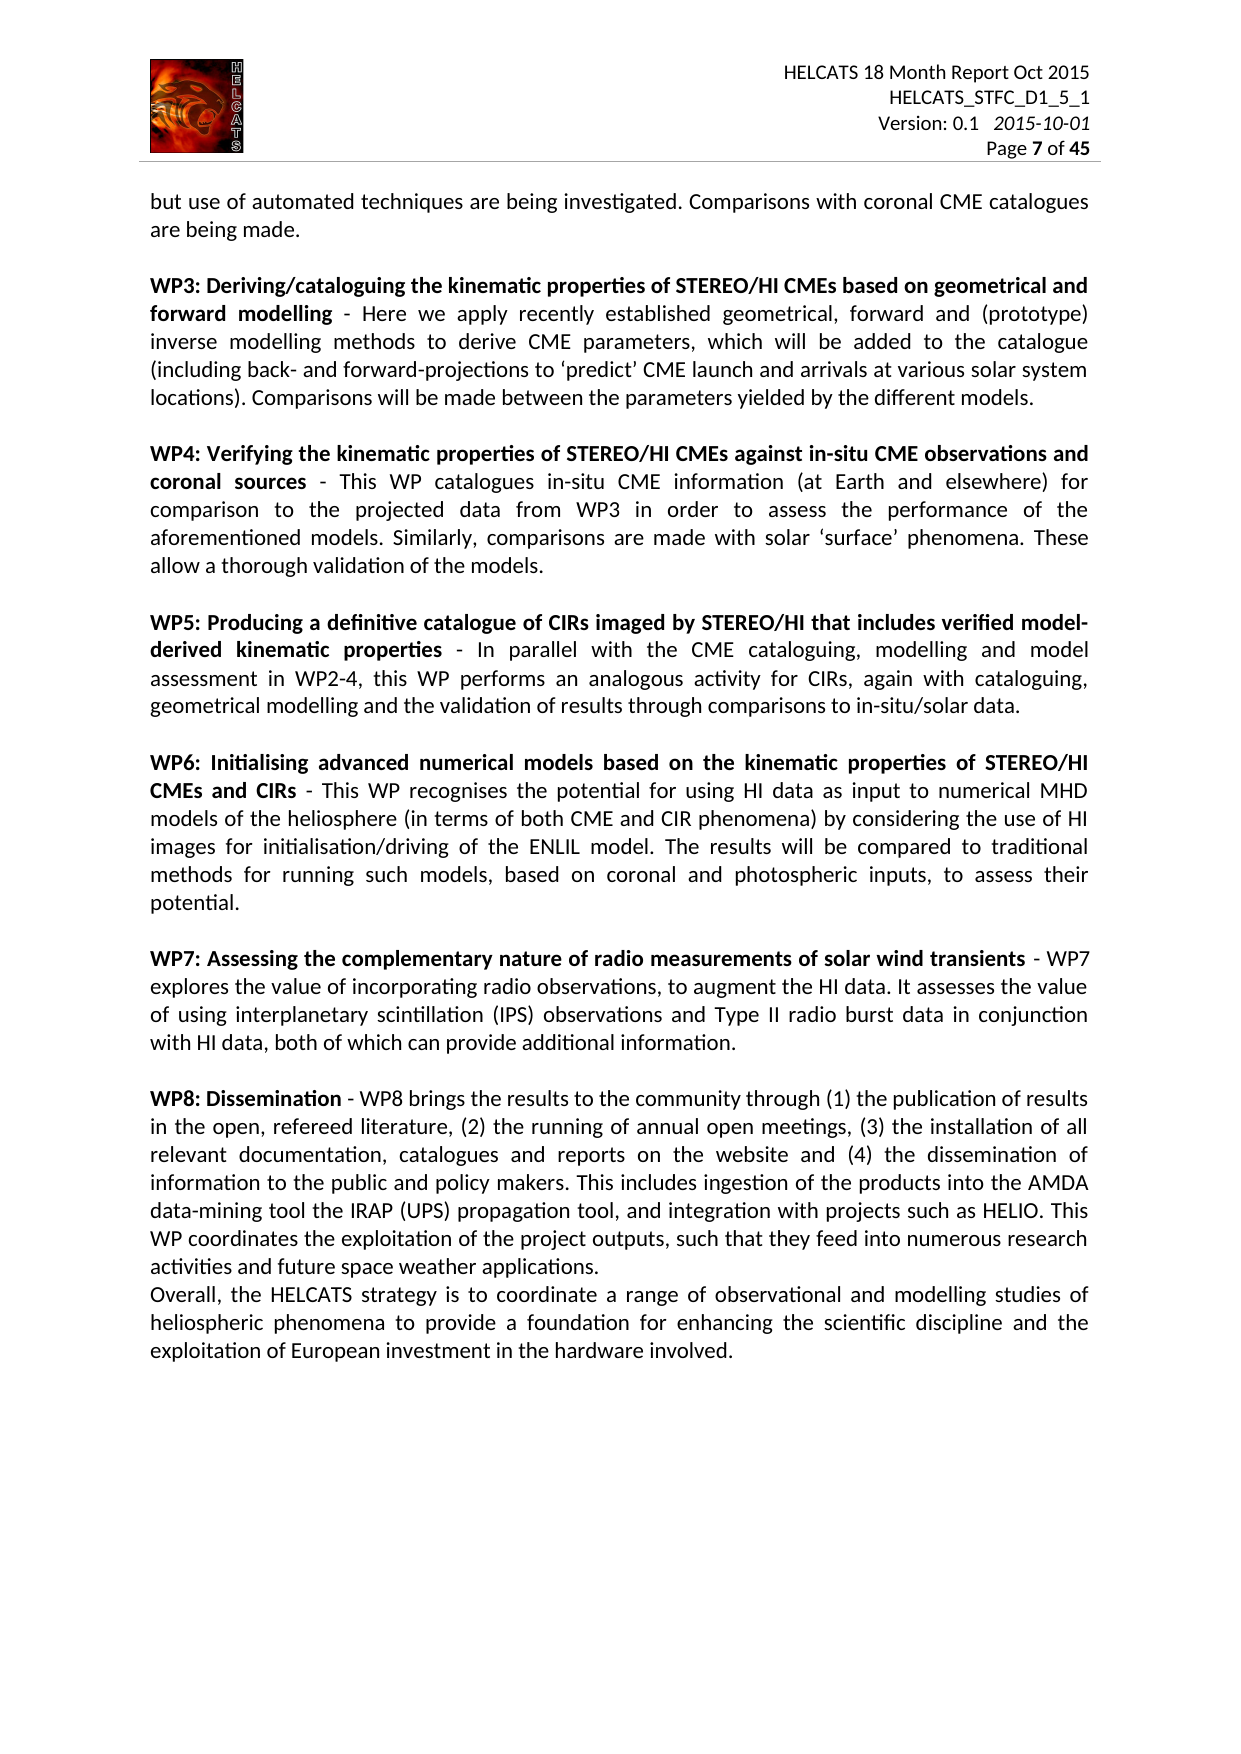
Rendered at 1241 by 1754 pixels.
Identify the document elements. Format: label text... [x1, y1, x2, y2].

text WP3: Deriving/cataloguing the kinematic properties of STEREO/HI CMEs based on geometrical and forward modelling - Here we apply recently established geometrical, forward and (prototype) inverse modelling methods to derive CME parameters, which will be added to the catalogue (including back- and forward-projections to ‘predict’ CME launch and arrivals at various solar system locations). Comparisons will be made between the parameters yielded by the different models. [150, 271, 1090, 411]
text Overall, the HELCATS strategy is to coordinate a range of observational and modelling studies of heliospheric phenomena to provide a foundation for enhancing the scientific discipline and the exploitation of European investment in the hardware involved. [150, 1280, 1090, 1364]
text WP7: Assessing the complementary nature of radio measurements of solar wind transients - WP7 explores the value of incorporating radio observations, to augment the HI data. It assesses the value of using interplanetary scintillation (IPS) observations and Type II radio burst data in conjunction with HI data, both of which can provide additional information. [150, 944, 1090, 1056]
text WP4: Verifying the kinematic properties of STEREO/HI CMEs against in-situ CME observations and coronal sources - This WP catalogues in-situ CME information (at Earth and elsewhere) for comparison to the projected data from WP3 in order to assess the performance of the aforementioned models. Similarly, comparisons are made with solar ‘surface’ phenomena. These allow a thorough validation of the models. [150, 439, 1090, 579]
text WP8: Dissemination - WP8 brings the results to the community through (1) the publication of results in the open, refereed literature, (2) the running of annual open meetings, (3) the installation of all relevant documentation, catalogues and reports on the website and (4) the dissemination of information to the public and policy makers. This includes ingestion of the products into the AMDA data-mining tool the IRAP (UPS) propagation tool, and integration with projects such as HELIO. This WP coordinates the exploitation of the project outputs, such that they feed into numerous research activities and future space weather applications. [150, 1084, 1090, 1280]
text WP6: Initialising advanced numerical models based on the kinematic properties of STEREO/HI CMEs and CIRs - This WP recognises the potential for using HI data as input to numerical MHD models of the heliosphere (in terms of both CME and CIR phenomena) by considering the use of HI images for initialisation/driving of the ENLIL model. The results will be compared to traditional methods for running such models, based on coronal and photospheric inputs, to assess their potential. [150, 748, 1090, 916]
picture [150, 59, 244, 153]
text WP5: Producing a definitive catalogue of CIRs imaged by STEREO/HI that includes verified model-derived kinematic properties - In parallel with the CME cataloguing, modelling and model assessment in WP2-4, this WP performs an analogous activity for CIRs, again with cataloguing, geometrical modelling and the validation of results through comparisons to in-situ/solar data. [150, 608, 1090, 720]
